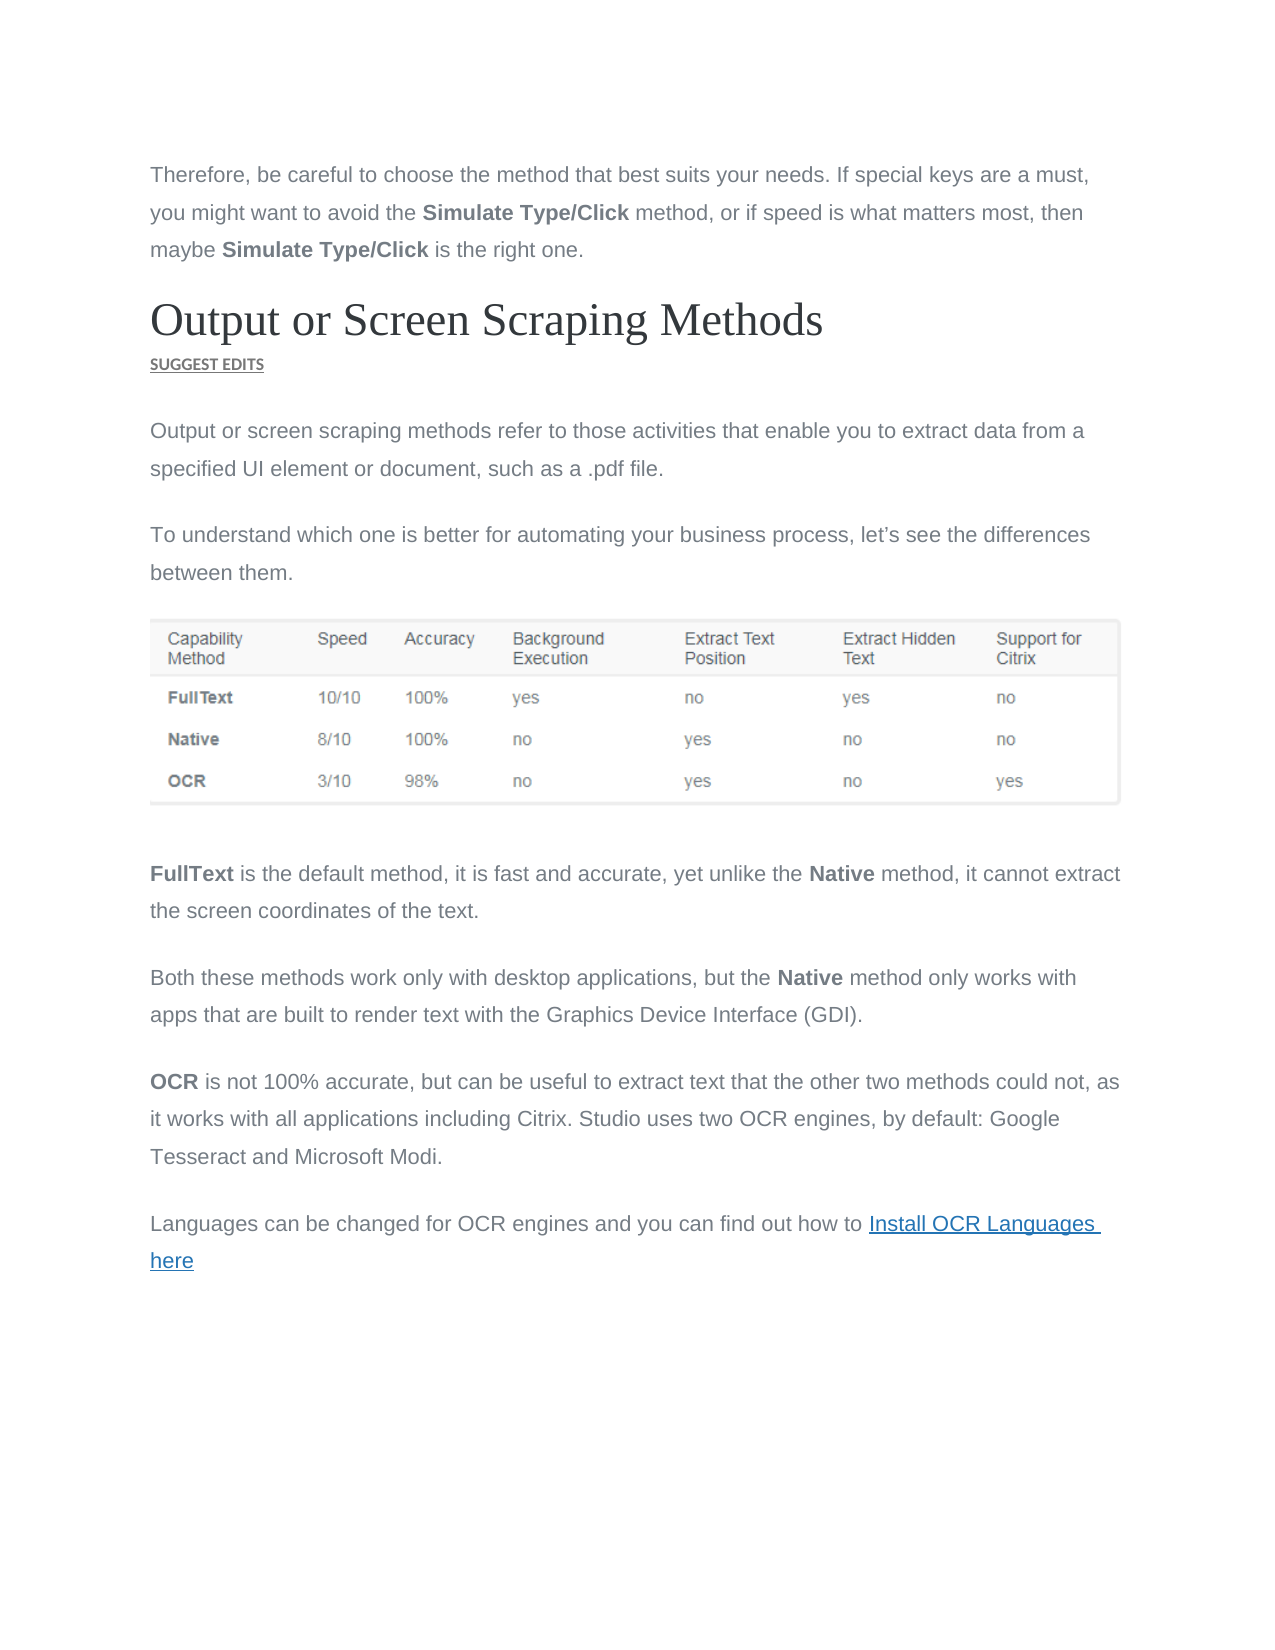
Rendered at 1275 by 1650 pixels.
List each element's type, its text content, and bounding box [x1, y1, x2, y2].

text Both these methods work only with desktop applications, but the Native method only works with apps that are built to render text with the Graphics Device Interface (GDI). [150, 952, 1125, 1027]
text Output or screen scraping methods refer to those activities that enable you to extract data from a specified UI element or document, such as a .pdf file. [150, 406, 1125, 481]
text Languages can be changed for OCR engines and you can find out how to Install OCR Languages here [150, 1198, 1125, 1273]
text Therefore, be careful to choose the method that best suits your needs. If special keys are a must, you might want to avoid the Simulate Type/Click method, or if speed is what matters most, then maybe Simulate Type/Click is the right one. [150, 150, 1125, 262]
picture [150, 614, 1125, 819]
text SUGGEST EDITS [150, 353, 1125, 375]
text To understand which one is better for automating your business process, let’s see the differences between them. [150, 510, 1125, 585]
text FullText is the default method, it is fast and accurate, yet unlike the Native method, it cannot extract the screen coordinates of the text. [150, 848, 1125, 923]
subtitle Output or Screen Scraping Methods [150, 292, 1125, 346]
text OCR is not 100% accurate, but can be useful to extract text that the other two methods could not, as it works with all applications including Citrix. Studio uses two OCR engines, by default: Google Tesseract and Microsoft Modi. [150, 1056, 1125, 1169]
